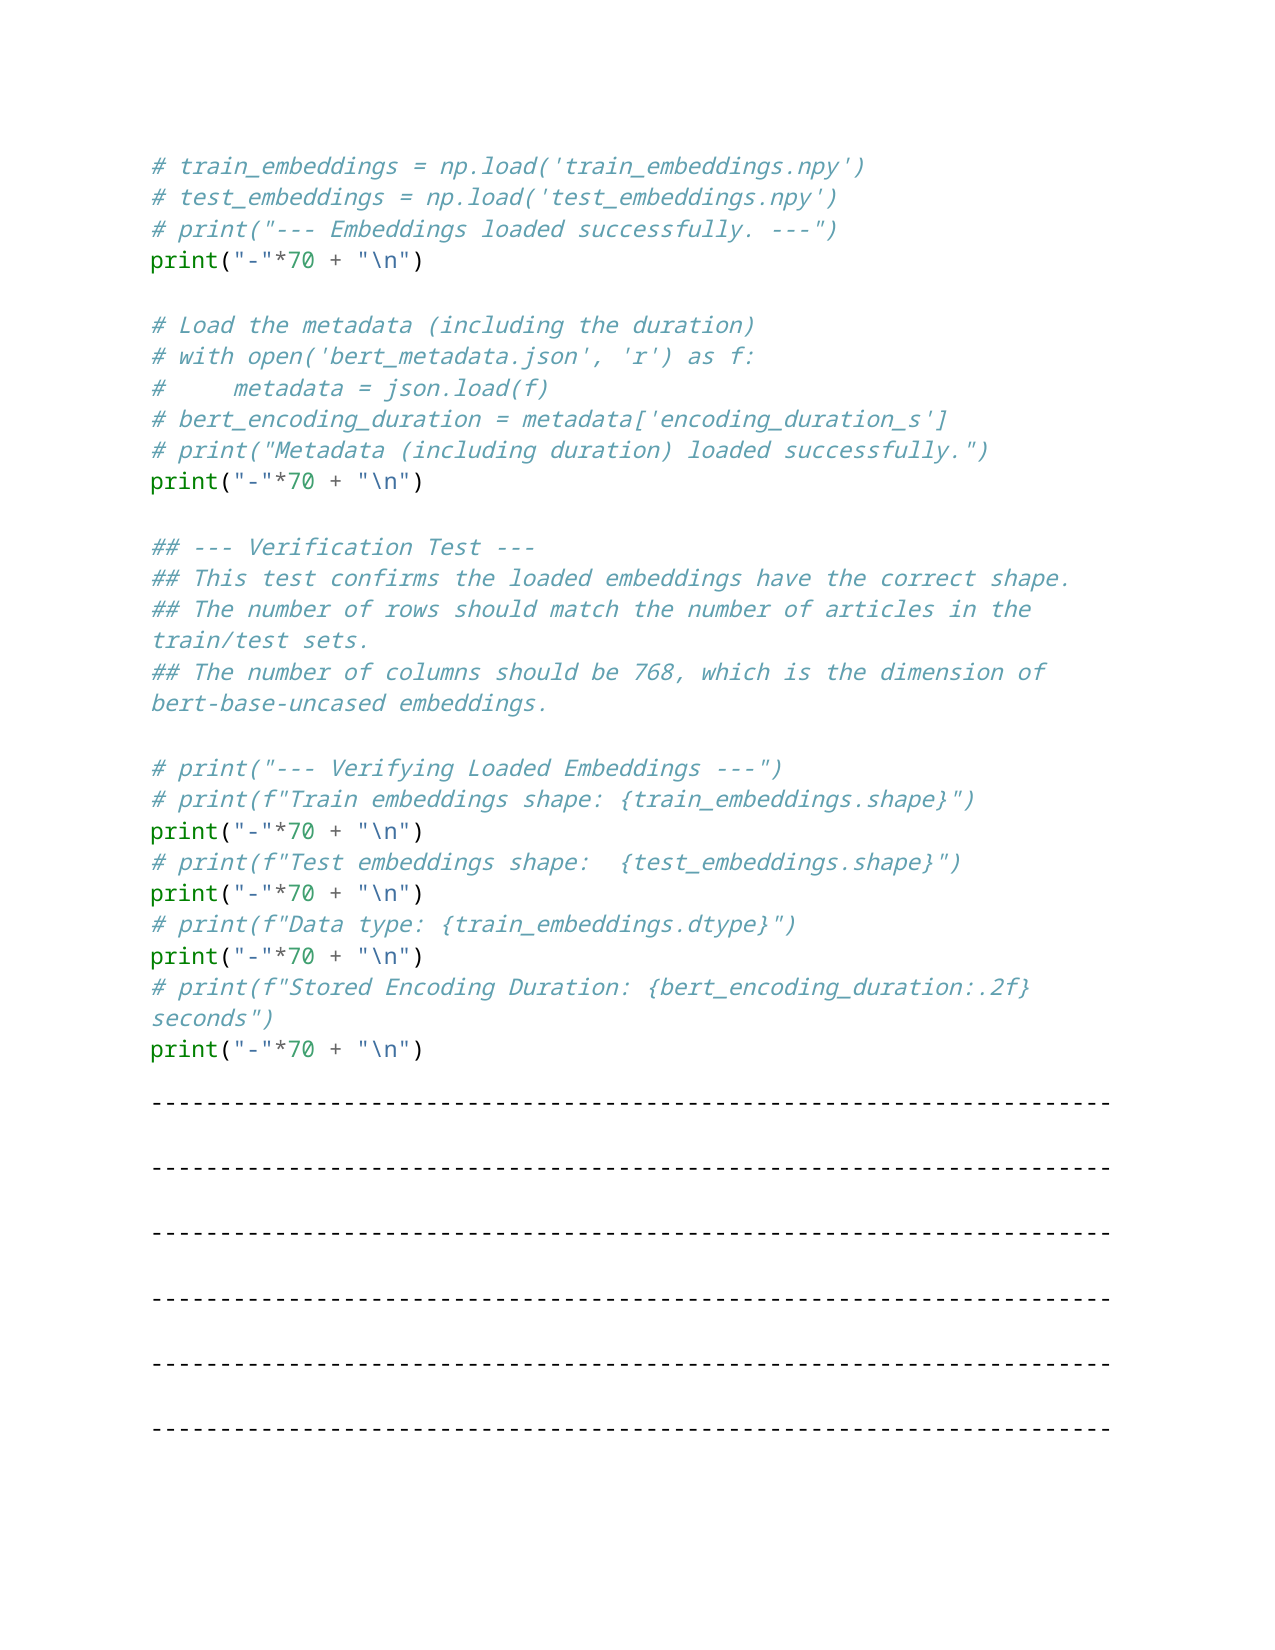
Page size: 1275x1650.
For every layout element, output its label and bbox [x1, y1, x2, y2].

text [150, 150, 1125, 1065]
text [150, 1086, 1125, 1443]
